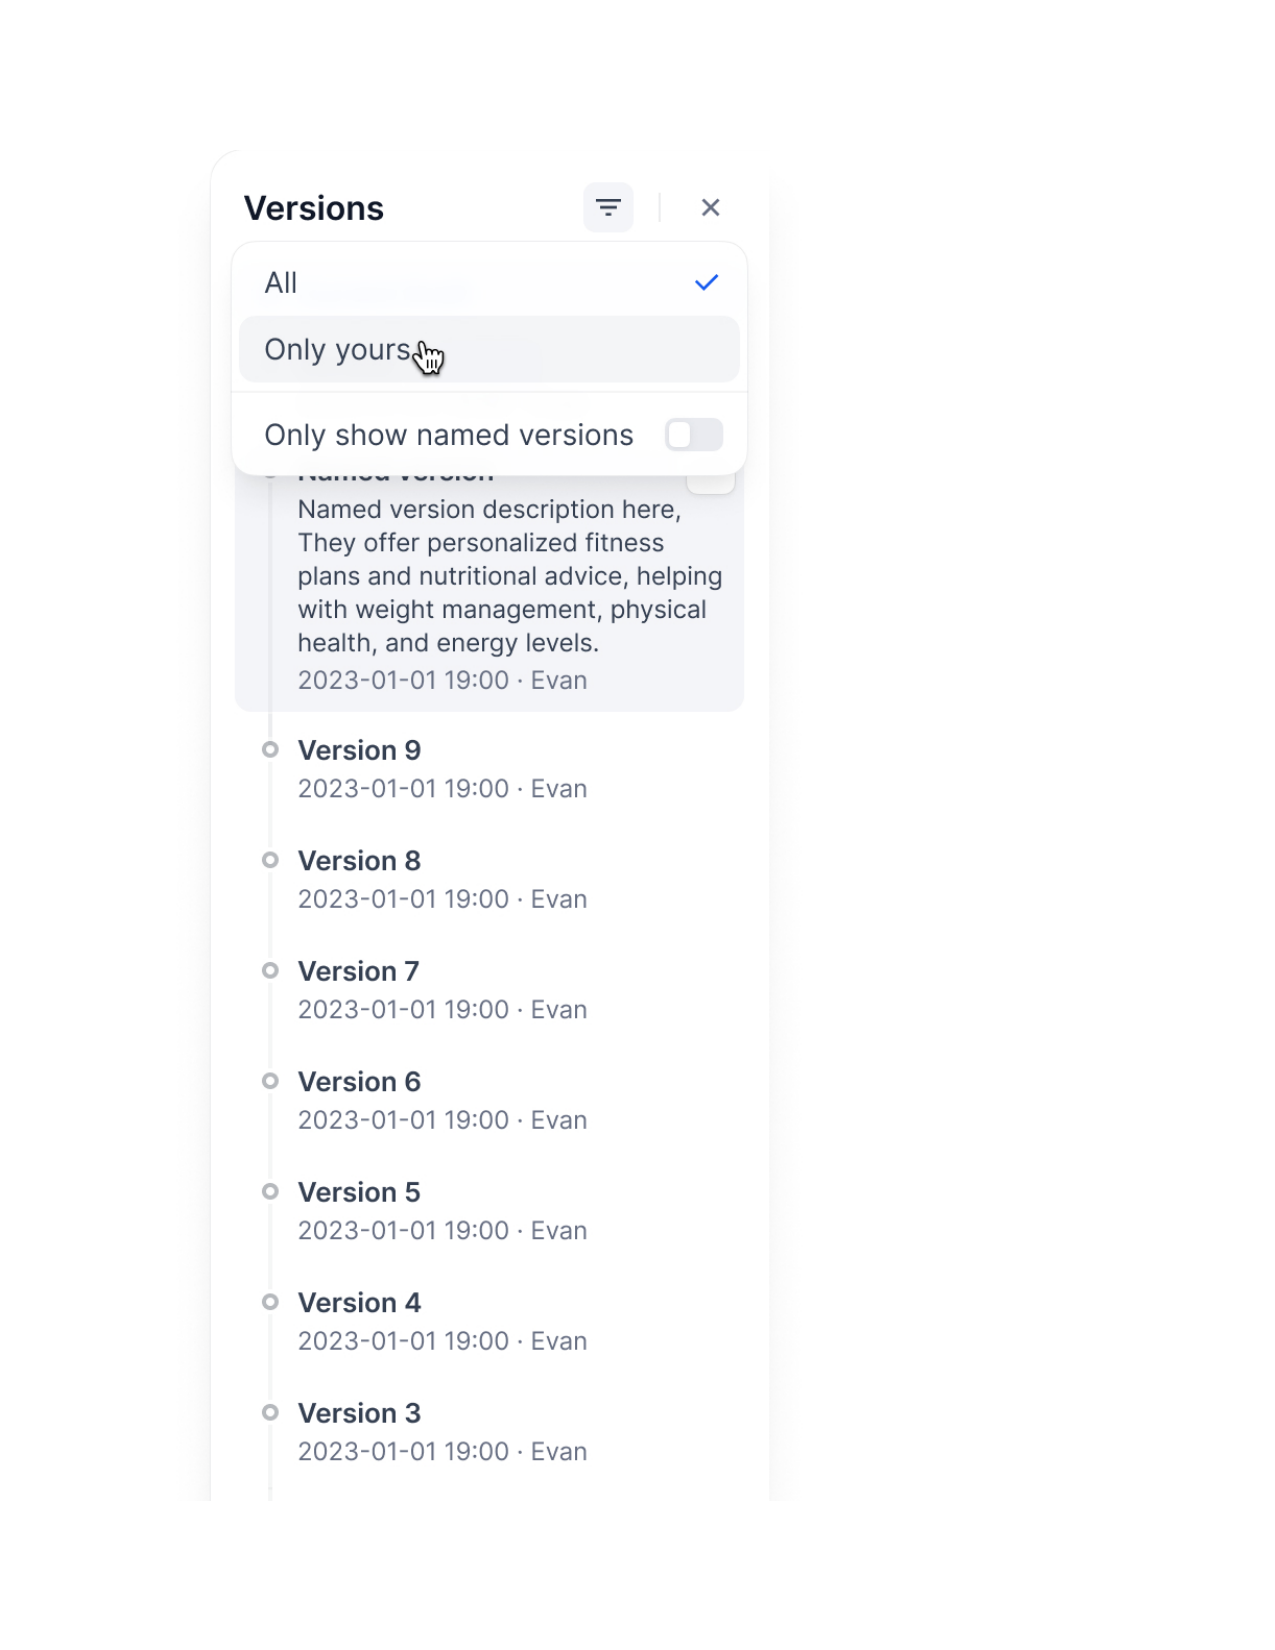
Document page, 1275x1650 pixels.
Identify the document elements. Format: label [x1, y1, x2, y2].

picture [168, 150, 811, 1501]
